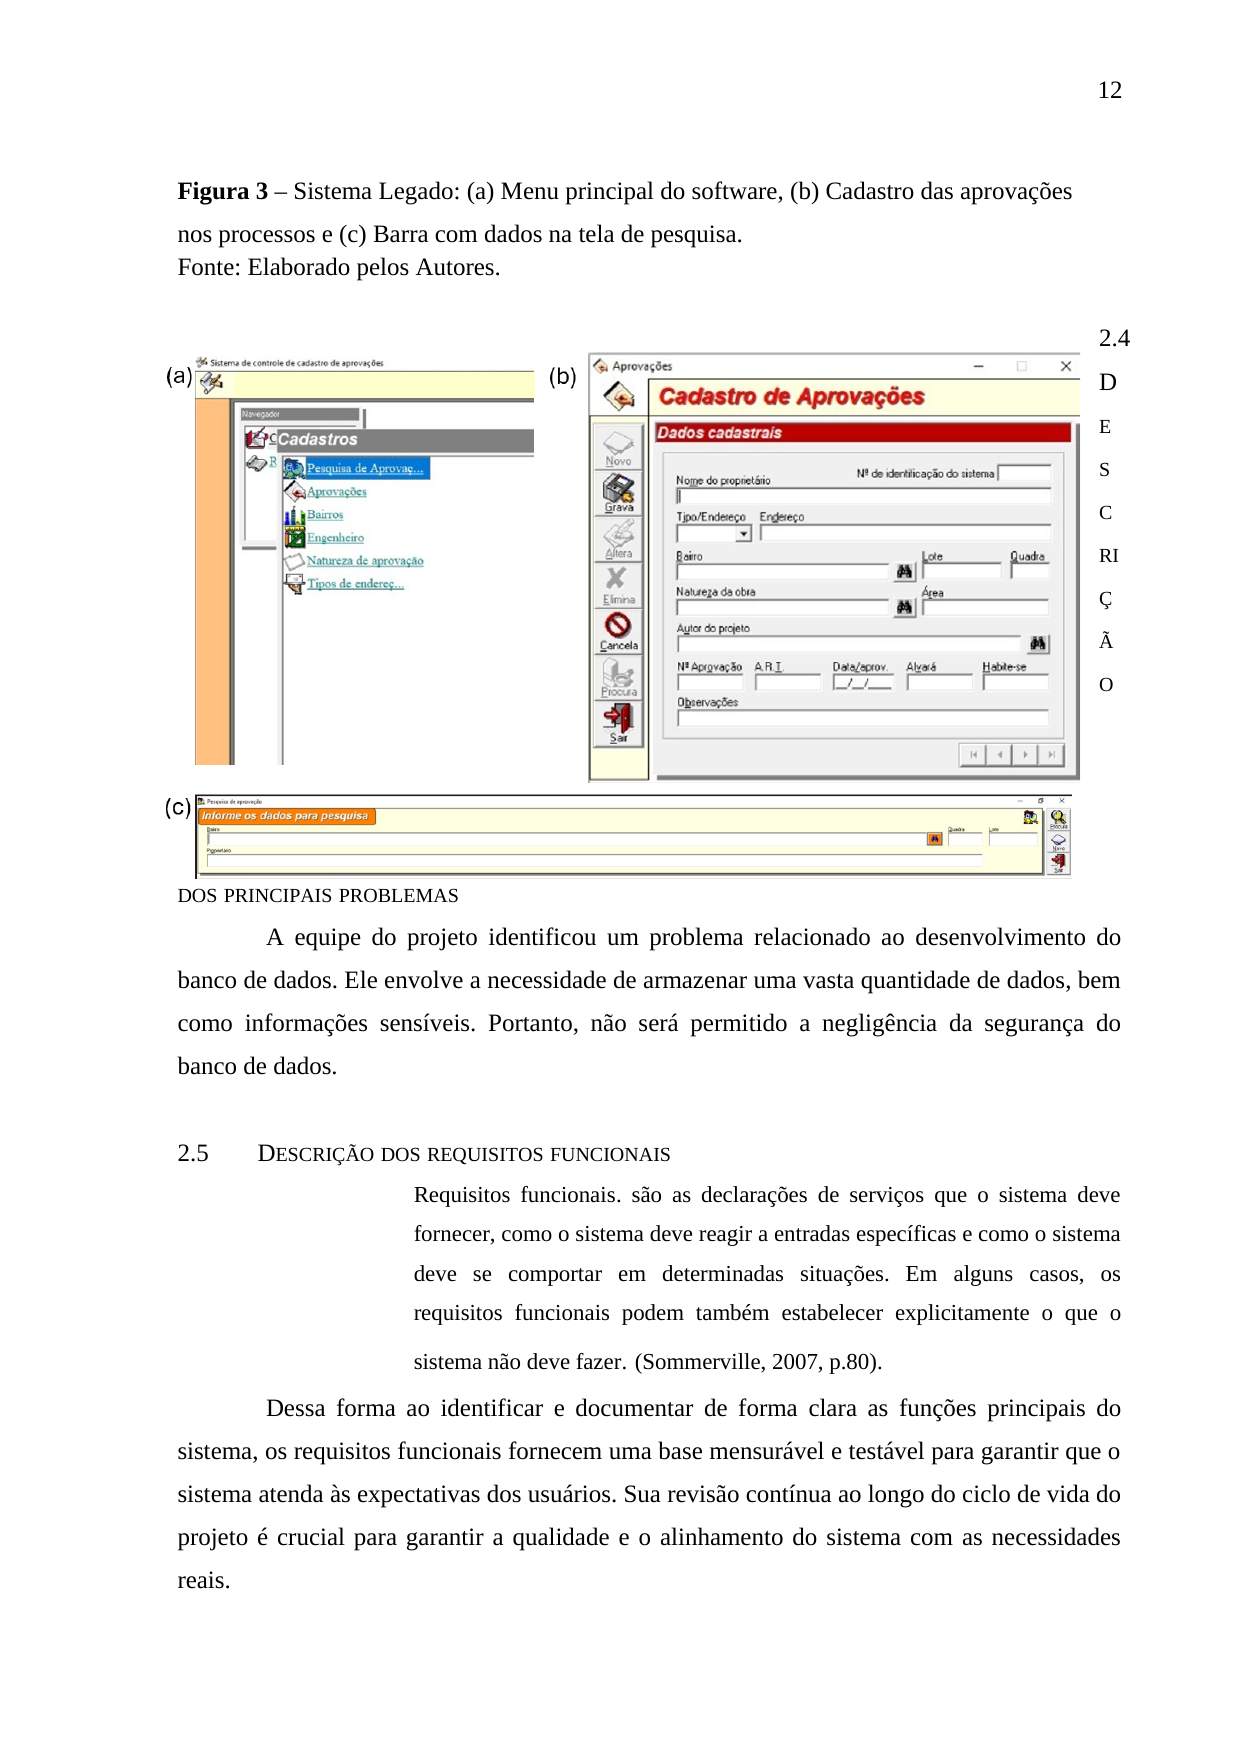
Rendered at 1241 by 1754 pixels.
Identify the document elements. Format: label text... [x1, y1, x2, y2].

subtitle Descrição dos requisitos funcionais [177, 1138, 1122, 1166]
text Requisitos funcionais. são as declarações de serviços que o sistema deve fornecer, como o sistema deve reagir a entradas específicas e como o sistema deve se comportar em determinadas situações. Em alguns casos, os requisitos funcionais podem também estabelecer explicitamente o que o sistema não deve fazer. (Sommerville, 2007, p.80). [413, 1181, 1122, 1376]
text Fonte: Elaborado pelos Autores. [177, 176, 1122, 280]
text Dessa forma ao identificar e documentar de forma clara as funções principais do sistema, os requisitos funcionais fornecem uma base mensurável e testável para garantir que o sistema atenda às expectativas dos usuários. Sua revisão contínua ao longo do ciclo de vida do projeto é crucial para garantir a qualidade e o alinhamento do sistema com as necessidades reais. [177, 1393, 1122, 1594]
picture [160, 351, 1081, 879]
text A equipe do projeto identificou um problema relacionado ao desenvolvimento do banco de dados. Ele envolve a necessidade de armazenar uma vasta quantidade de dados, bem como informações sensíveis. Portanto, não será permitido a negligência da segurança do banco de dados. [177, 922, 1122, 1080]
